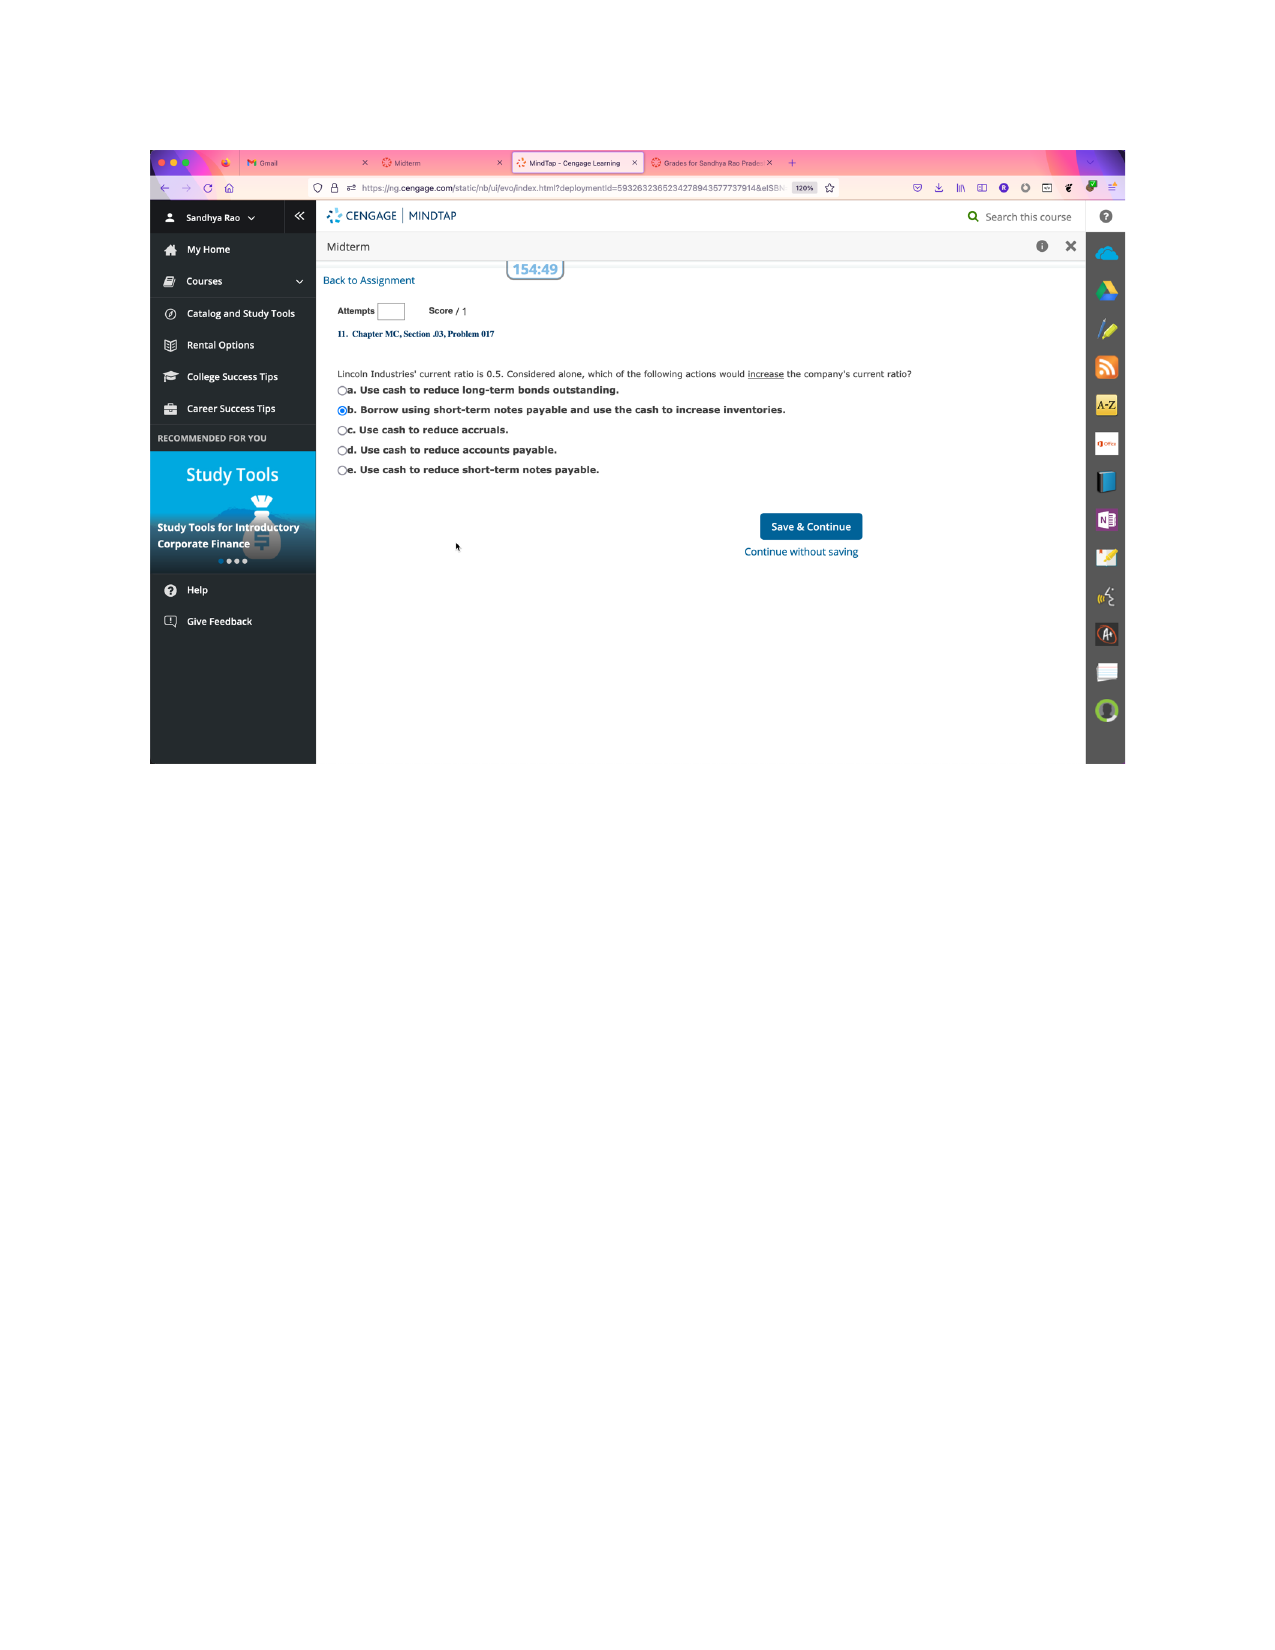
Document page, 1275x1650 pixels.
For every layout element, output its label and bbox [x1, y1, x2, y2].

picture [263, 468, 269, 480]
picture [252, 496, 272, 507]
picture [224, 472, 229, 481]
picture [150, 150, 1125, 764]
